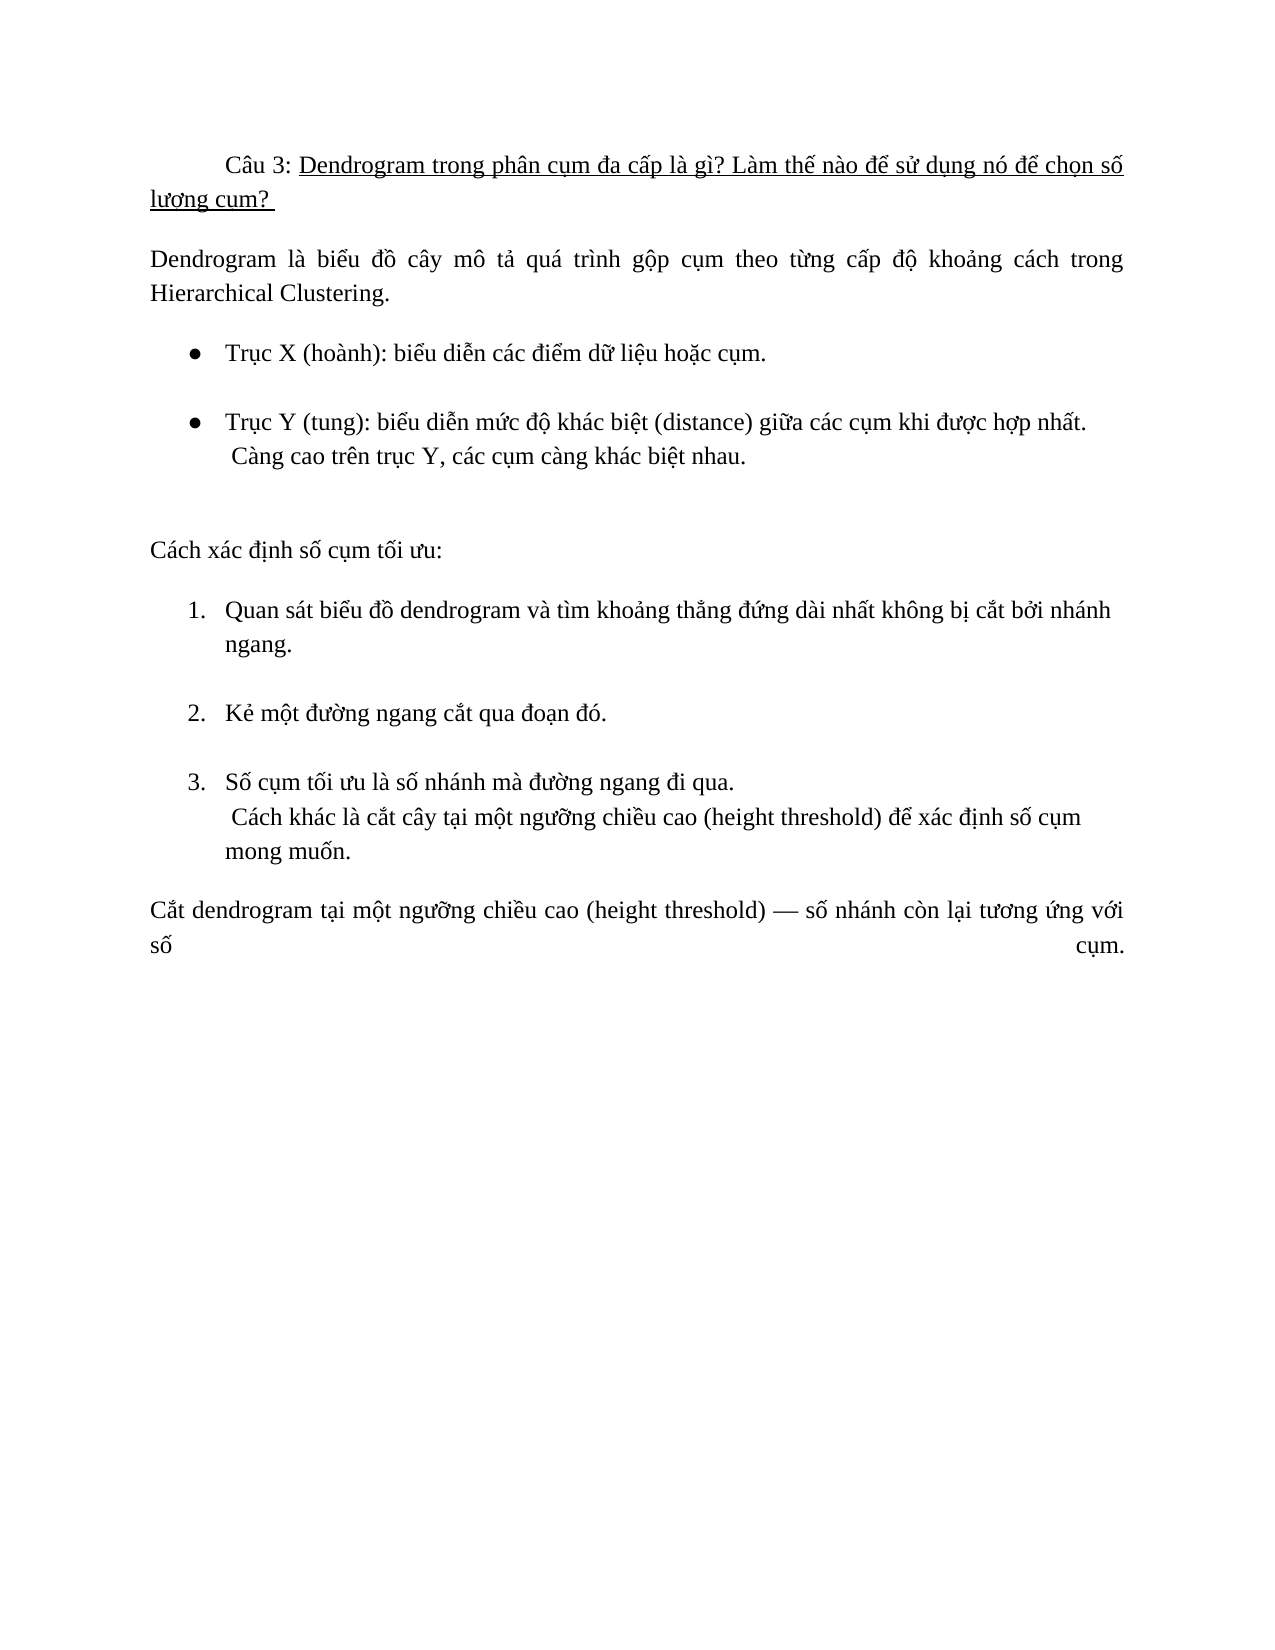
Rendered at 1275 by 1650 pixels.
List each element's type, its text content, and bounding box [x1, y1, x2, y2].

text Câu 3: Dendrogram trong phân cụm đa cấp là gì? Làm thế nào để sử dụng nó để chọn số lượng cụm? [150, 150, 1125, 213]
list Trục Y (tung): biểu diễn mức độ khác biệt (distance) giữa các cụm khi được hợp nhất. Càng cao trên trục Y, các cụm càng khác biệt nhau. [187, 407, 1125, 504]
list Quan sát biểu đồ dendrogram và tìm khoảng thẳng đứng dài nhất không bị cắt bởi nhánh ngang. [187, 595, 1125, 692]
text Cách xác định số cụm tối ưu: [150, 535, 1125, 564]
text Cắt dendrogram tại một ngưỡng chiều cao (height threshold) — số nhánh còn lại tương ứng với số cụm. [150, 896, 1125, 1028]
list Trục X (hoành): biểu diễn các điểm dữ liệu hoặc cụm. [187, 338, 1125, 401]
text Dendrogram là biểu đồ cây mô tả quá trình gộp cụm theo từng cấp độ khoảng cách trong Hierarchical Clustering. [150, 244, 1125, 307]
list Số cụm tối ưu là số nhánh mà đường ngang đi qua. Cách khác là cắt cây tại một ngưỡng chiều cao (height threshold) để xác định số cụm mong muốn. [187, 767, 1125, 865]
list Kẻ một đường ngang cắt qua đoạn đó. [187, 698, 1125, 761]
